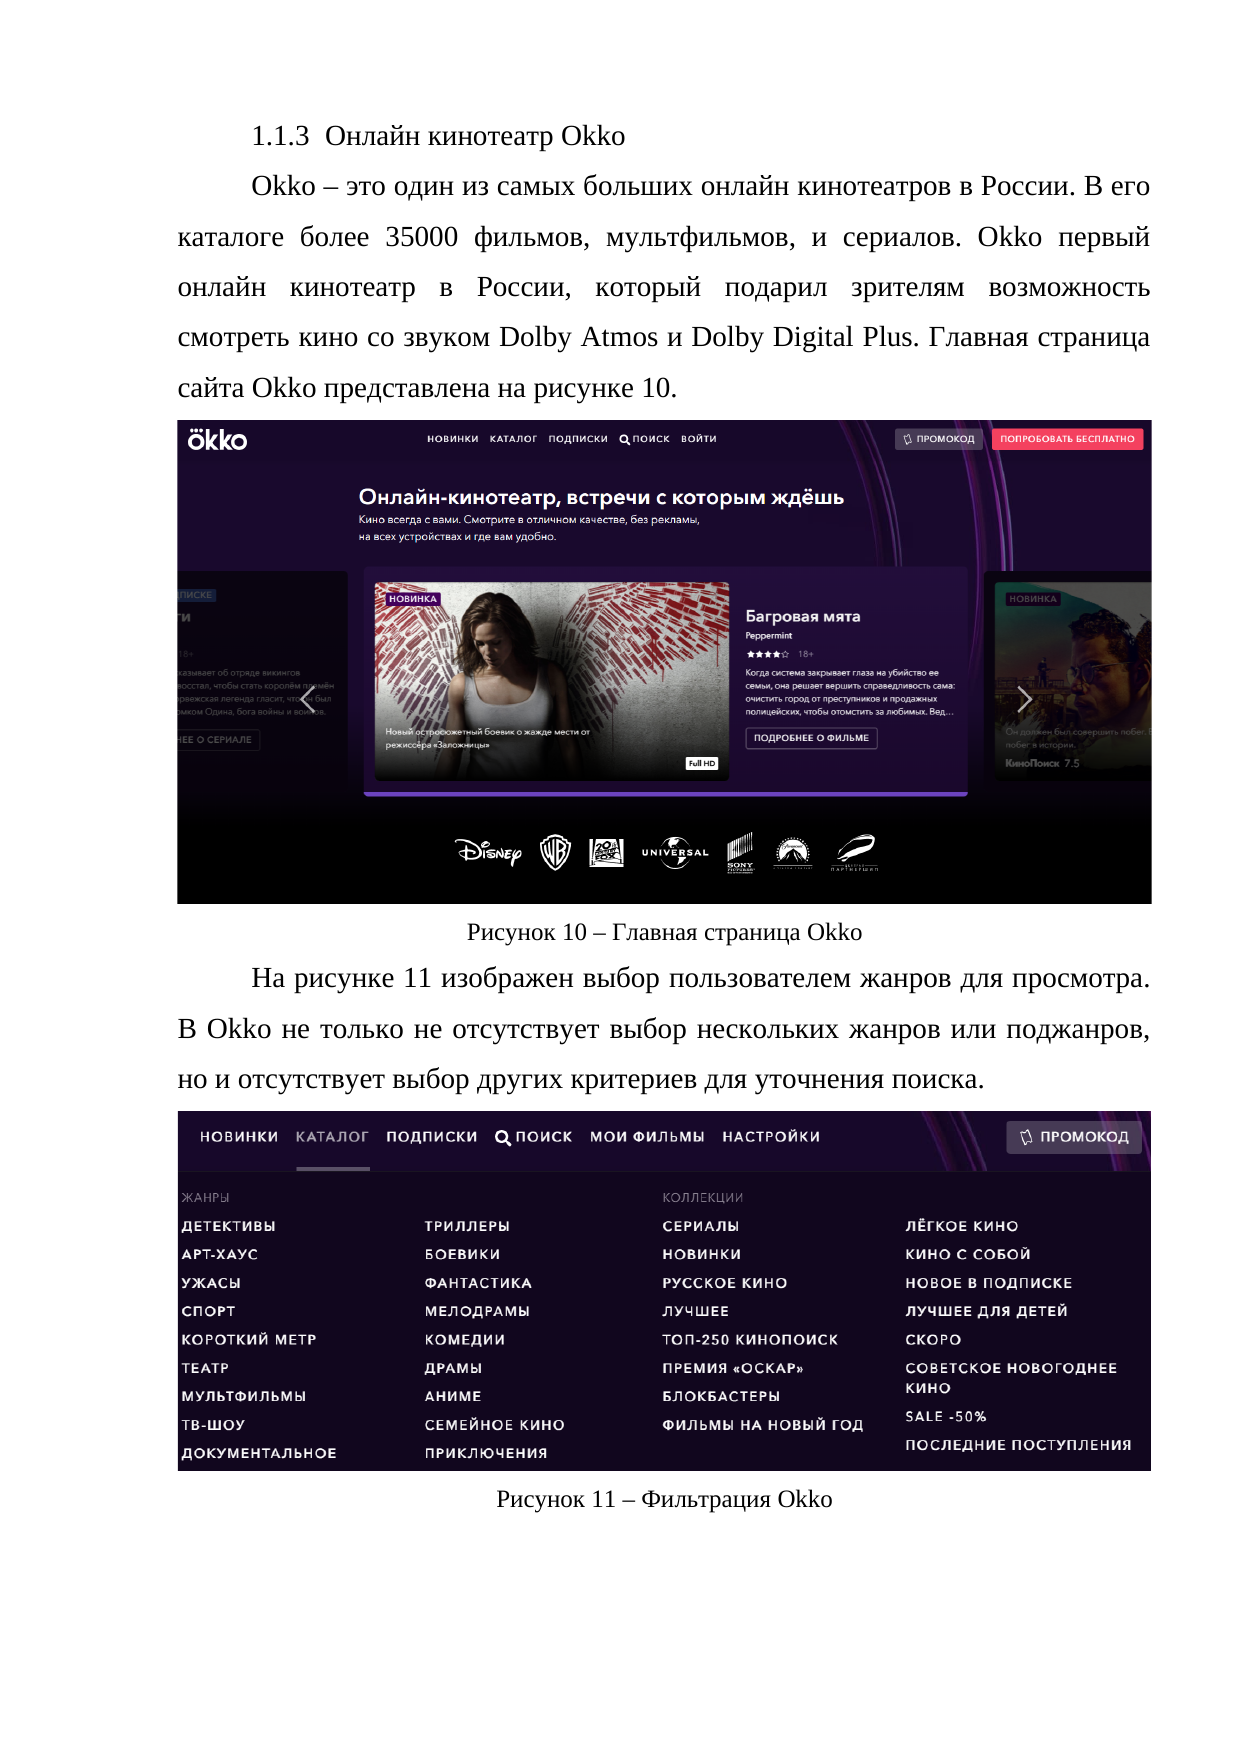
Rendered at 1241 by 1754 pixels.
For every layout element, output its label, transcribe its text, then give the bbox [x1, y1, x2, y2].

subtitle Онлайн кинотеатр Okko [177, 118, 1152, 152]
picture [177, 1111, 1151, 1471]
text Рисунок 10 – Главная страница Okko [177, 917, 1152, 946]
picture [177, 420, 1152, 904]
text Рисунок 11 – Фильтрация Okko [177, 1484, 1152, 1513]
text На рисунке 11 изображен выбор пользователем жанров для просмотра. В Okko не только не отсутствует выбор нескольких жанров или поджанров, но и отсутствует выбор других критериев для уточнения поиска. [177, 961, 1152, 1095]
text Okko – это один из самых больших онлайн кинотеатров в России. В его каталоге более 35000 фильмов, мультфильмов, и сериалов. Okko первый онлайн кинотеатр в России, который подарил зрителям возможность смотреть кино со звуком Dolby Atmos и Dolby Digital Plus. Главная страница сайта Okko представлена на рисунке 10. [177, 168, 1152, 403]
